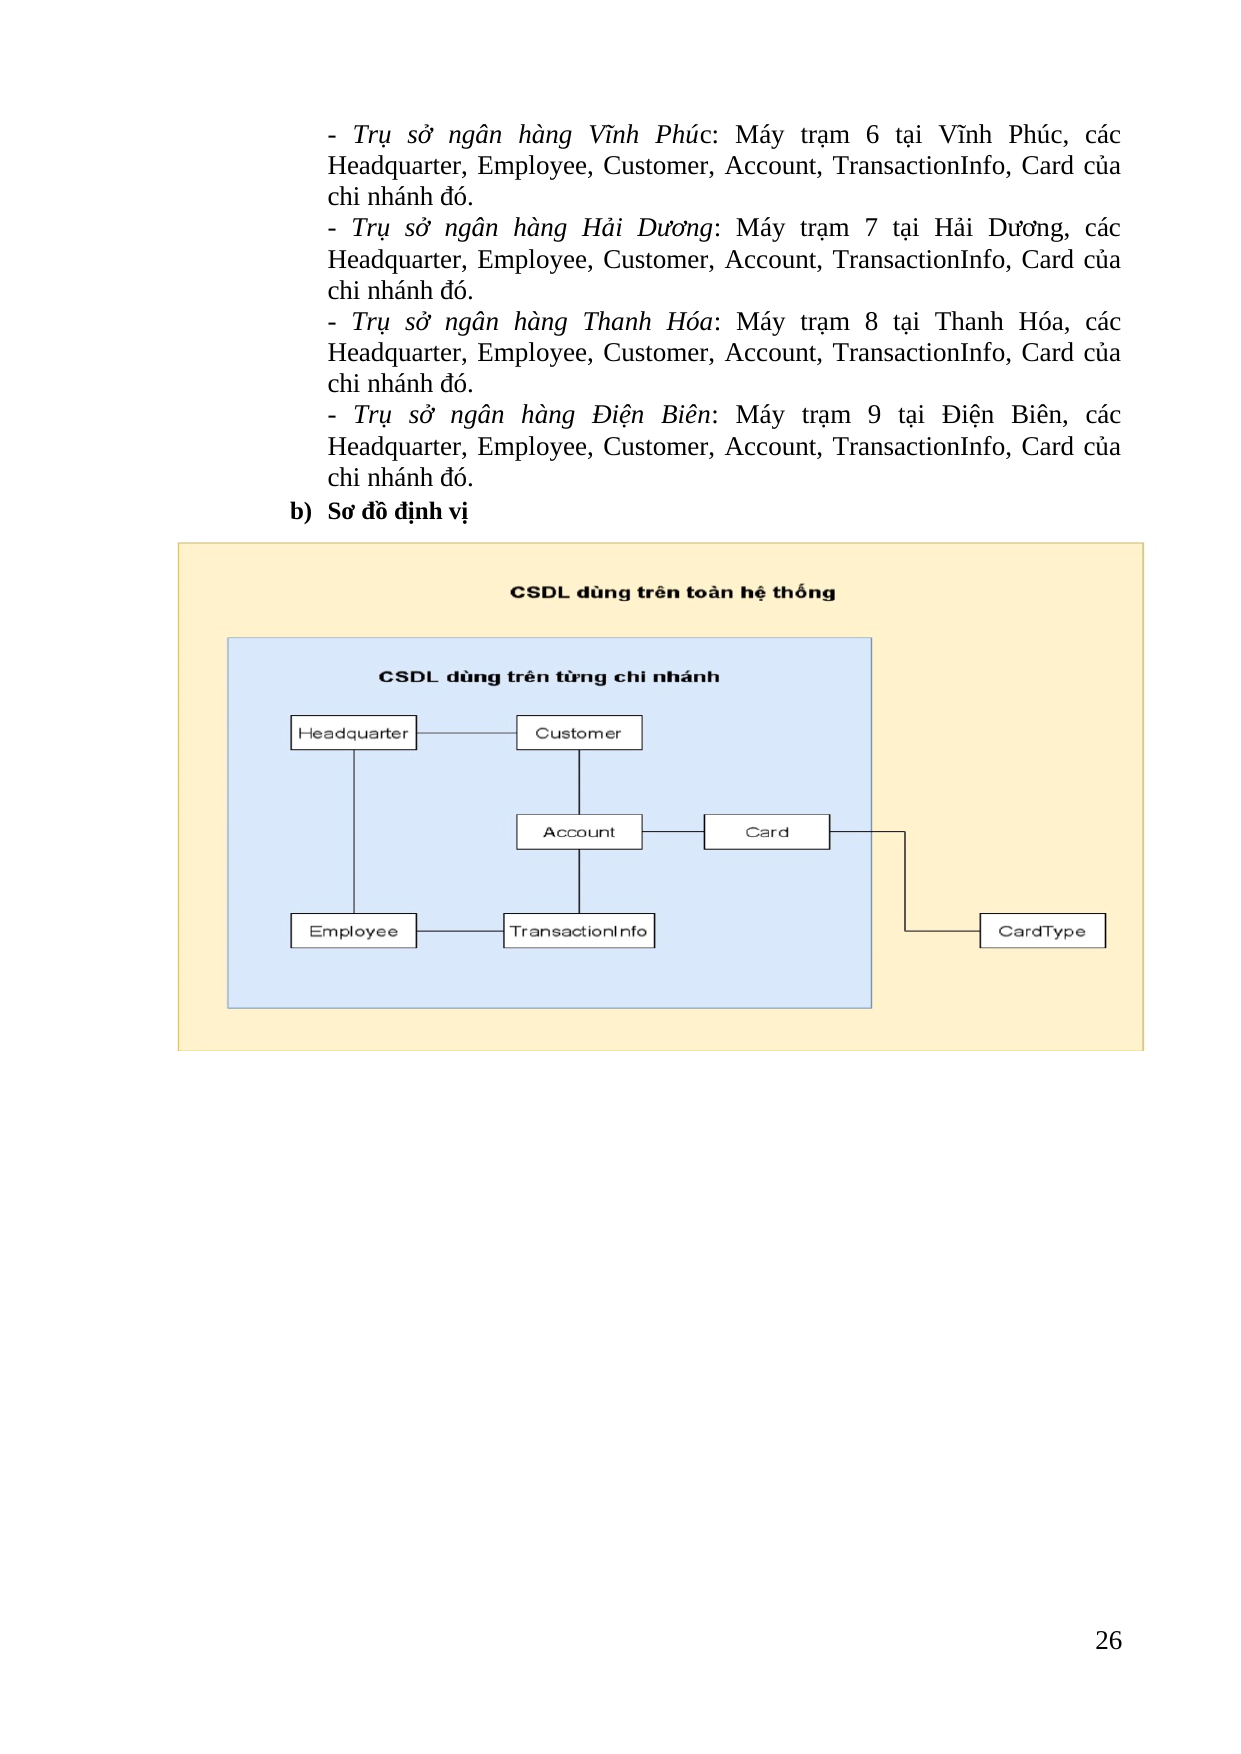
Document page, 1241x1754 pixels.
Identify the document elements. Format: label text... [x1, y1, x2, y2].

subtitle Sơ đồ định vị [290, 496, 1122, 525]
text - Trụ sở ngân hàng Vĩnh Phúc: Máy trạm 6 tại Vĩnh Phúc, các Headquarter, Employee, Customer, Account, TransactionInfo, Card của chi nhánh đó. [327, 118, 1122, 212]
text - Trụ sở ngân hàng Điện Biên: Máy trạm 9 tại Điện Biên, các Headquarter, Employee, Customer, Account, TransactionInfo, Card của chi nhánh đó. [327, 398, 1122, 492]
picture [179, 539, 1167, 1051]
text - Trụ sở ngân hàng Thanh Hóa: Máy trạm 8 tại Thanh Hóa, các Headquarter, Employee, Customer, Account, TransactionInfo, Card của chi nhánh đó. [327, 305, 1122, 398]
text - Trụ sở ngân hàng Hải Dương: Máy trạm 7 tại Hải Dương, các Headquarter, Employee, Customer, Account, TransactionInfo, Card của chi nhánh đó. [327, 212, 1122, 305]
